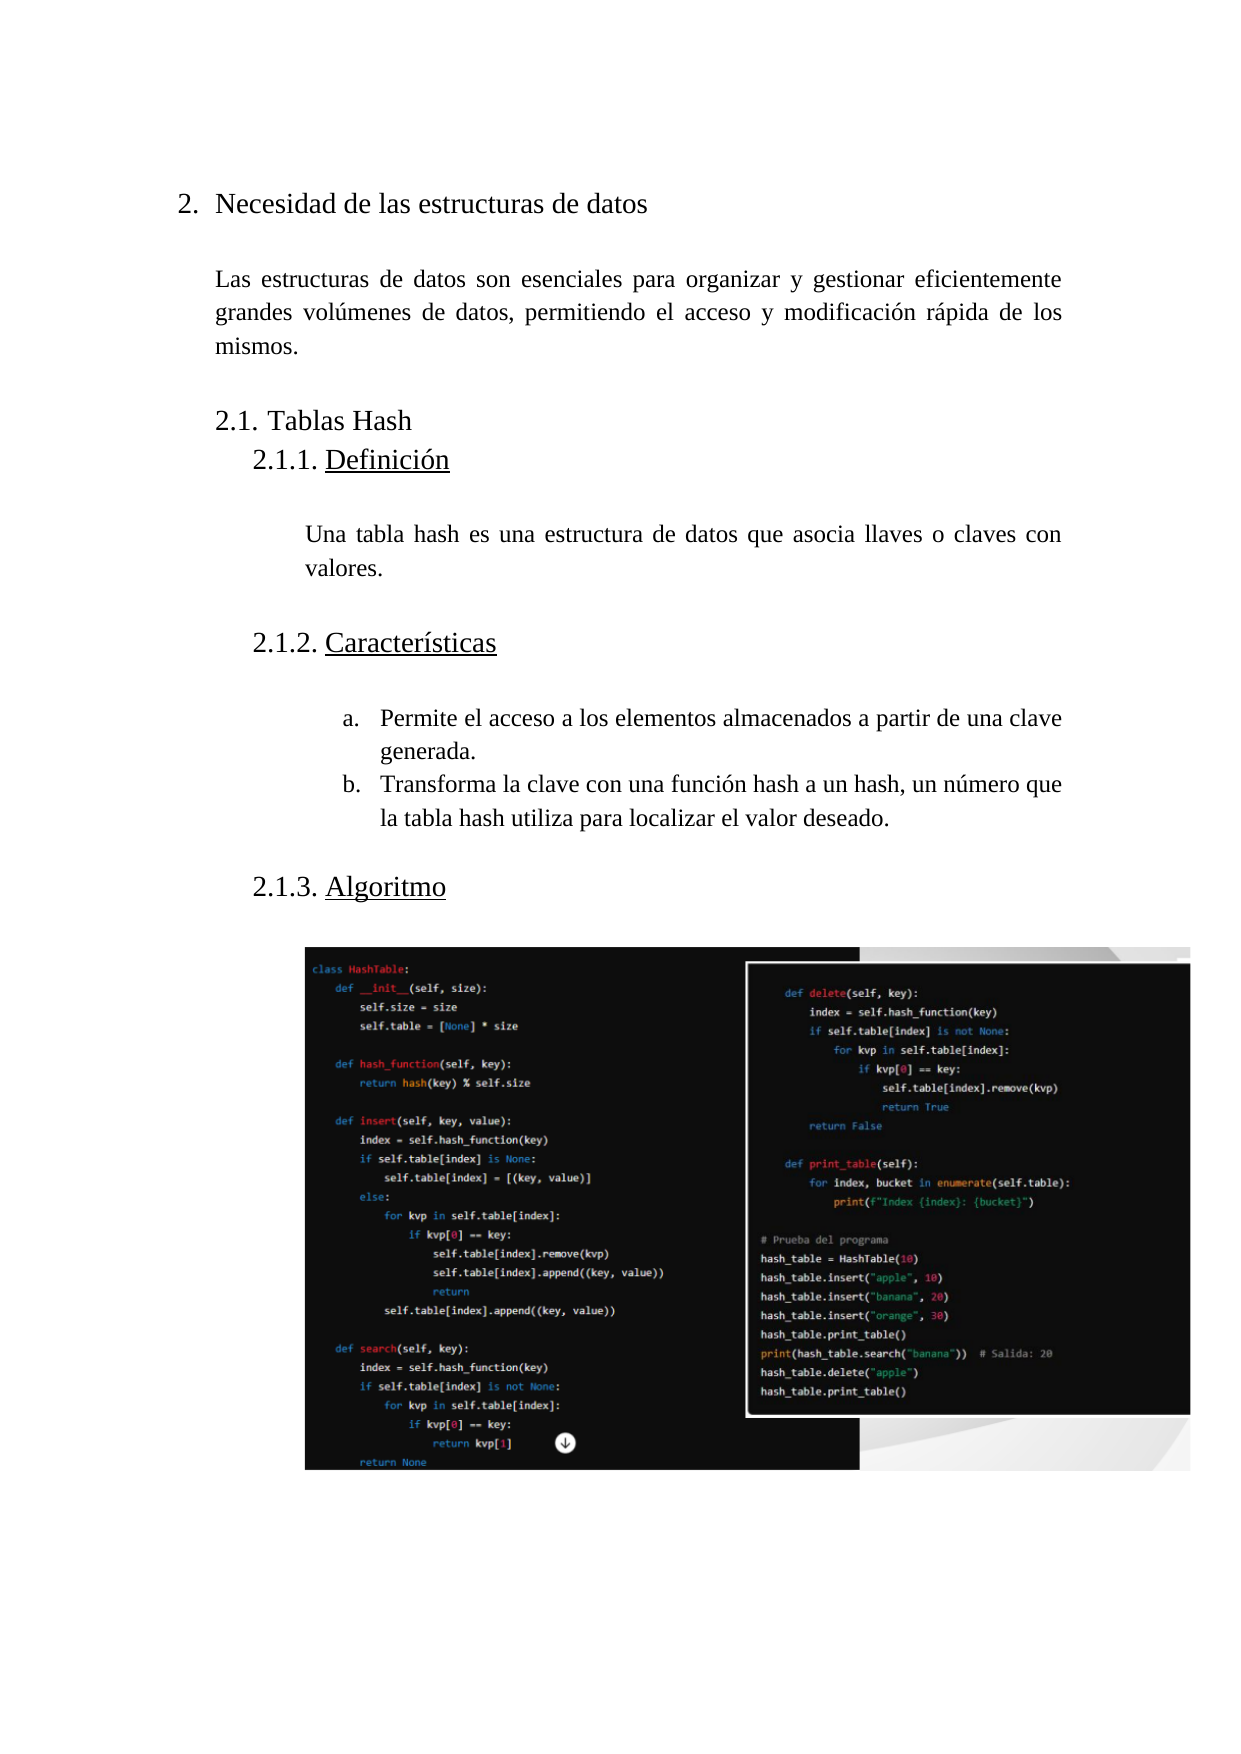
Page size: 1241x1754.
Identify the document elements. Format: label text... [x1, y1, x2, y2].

list Las estructuras de datos son esenciales para organizar y gestionar eficientemente grandes volúmenes de datos, permitiendo el acceso y modificación rápida de los mismos. [215, 264, 1063, 359]
picture [304, 947, 1191, 1471]
list Permite el acceso a los elementos almacenados a partir de una clave generada. [342, 703, 1063, 765]
list Características [252, 625, 1063, 659]
list Transforma la clave con una función hash a un hash, un número que la tabla hash utiliza para localizar el valor deseado. [342, 769, 1063, 832]
list Algoritmo [252, 869, 1063, 903]
list Tablas Hash [215, 403, 1063, 437]
list Definición [252, 442, 1063, 475]
list Una tabla hash es una estructura de datos que asocia llaves o claves con valores. [305, 519, 1063, 582]
list Necesidad de las estructuras de datos [177, 186, 1063, 220]
